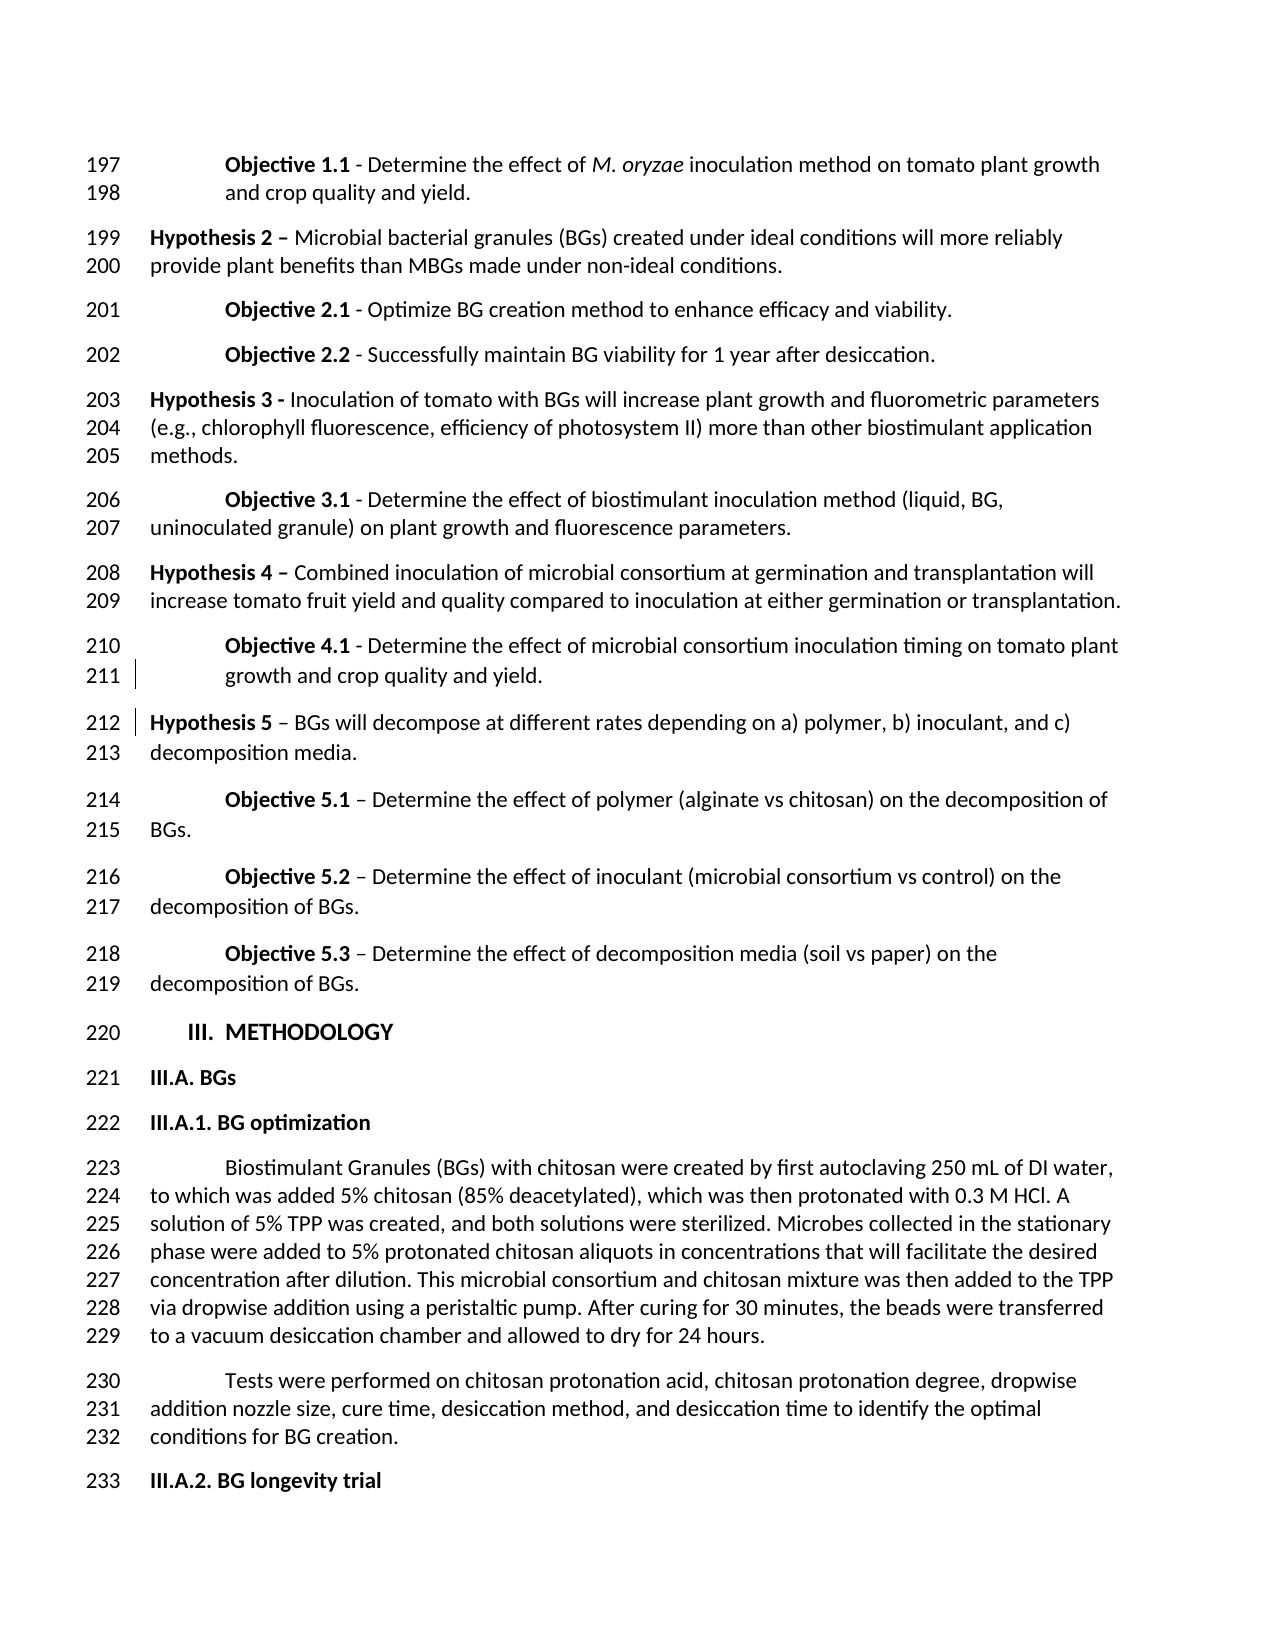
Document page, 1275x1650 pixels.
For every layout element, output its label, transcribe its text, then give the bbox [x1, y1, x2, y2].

text Objective 5.1 – Determine the effect of polymer (alginate vs chitosan) on the decomposition of BGs. [150, 785, 1125, 843]
text Hypothesis 4 – Combined inoculation of microbial consortium at germination and transplantation will increase tomato fruit yield and quality compared to inoculation at either germination or transplantation. [150, 558, 1125, 614]
text Objective 3.1 - Determine the effect of biostimulant inoculation method (liquid, BG, uninoculated granule) on plant growth and fluorescence parameters. [150, 486, 1125, 542]
text Objective 4.1 - Determine the effect of microbial consortium inoculation timing on tomato plant growth and crop quality and yield. [225, 631, 1125, 689]
text Hypothesis 2 – Microbial bacterial granules (BGs) created under ideal conditions will more reliably provide plant benefits than MBGs made under non-ideal conditions. [150, 223, 1125, 279]
text Objective 5.3 – Determine the effect of decomposition media (soil vs paper) on the decomposition of BGs. [150, 939, 1125, 997]
text Biostimulant Granules (BGs) with chitosan were created by first autoclaving 250 mL of DI water, to which was added 5% chitosan (85% deacetylated), which was then protonated with 0.3 M HCl. A solution of 5% TPP was created, and both solutions were sterilized. Microbes collected in the stationary phase were added to 5% protonated chitosan aliquots in concentrations that will facilitate the desired concentration after dilution. This microbial consortium and chitosan mixture was then added to the TPP via dropwise addition using a peristaltic pump. After curing for 30 minutes, the beads were transferred to a vacuum desiccation chamber and allowed to dry for 24 hours. [150, 1153, 1125, 1349]
text III.A.2. BG longevity trial [150, 1466, 1125, 1494]
text Objective 5.2 – Determine the effect of inoculant (microbial consortium vs control) on the decomposition of BGs. [150, 862, 1125, 920]
text Hypothesis 5 – BGs will decompose at different rates depending on a) polymer, b) inoculant, and c) decomposition media. [150, 708, 1125, 766]
text Objective 1.1 - Determine the effect of M. oryzae inoculation method on tomato plant growth and crop quality and yield. [225, 150, 1125, 206]
text III.A.1. BG optimization [150, 1108, 1125, 1136]
text Objective 2.1 - Optimize BG creation method to enhance efficacy and viability. [150, 295, 1125, 323]
text Hypothesis 3 - Inoculation of tomato with BGs will increase plant growth and fluorometric parameters (e.g., chlorophyll fluorescence, efficiency of photosystem II) more than other biostimulant application methods. [150, 385, 1125, 469]
list METHODOLOGY [187, 1016, 1125, 1047]
text III.A. BGs [150, 1063, 1125, 1092]
text Objective 2.2 - Successfully maintain BG viability for 1 year after desiccation. [150, 340, 1125, 368]
text Tests were performed on chitosan protonation acid, chitosan protonation degree, dropwise addition nozzle size, cure time, desiccation method, and desiccation time to identify the optimal conditions for BG creation. [150, 1366, 1125, 1450]
